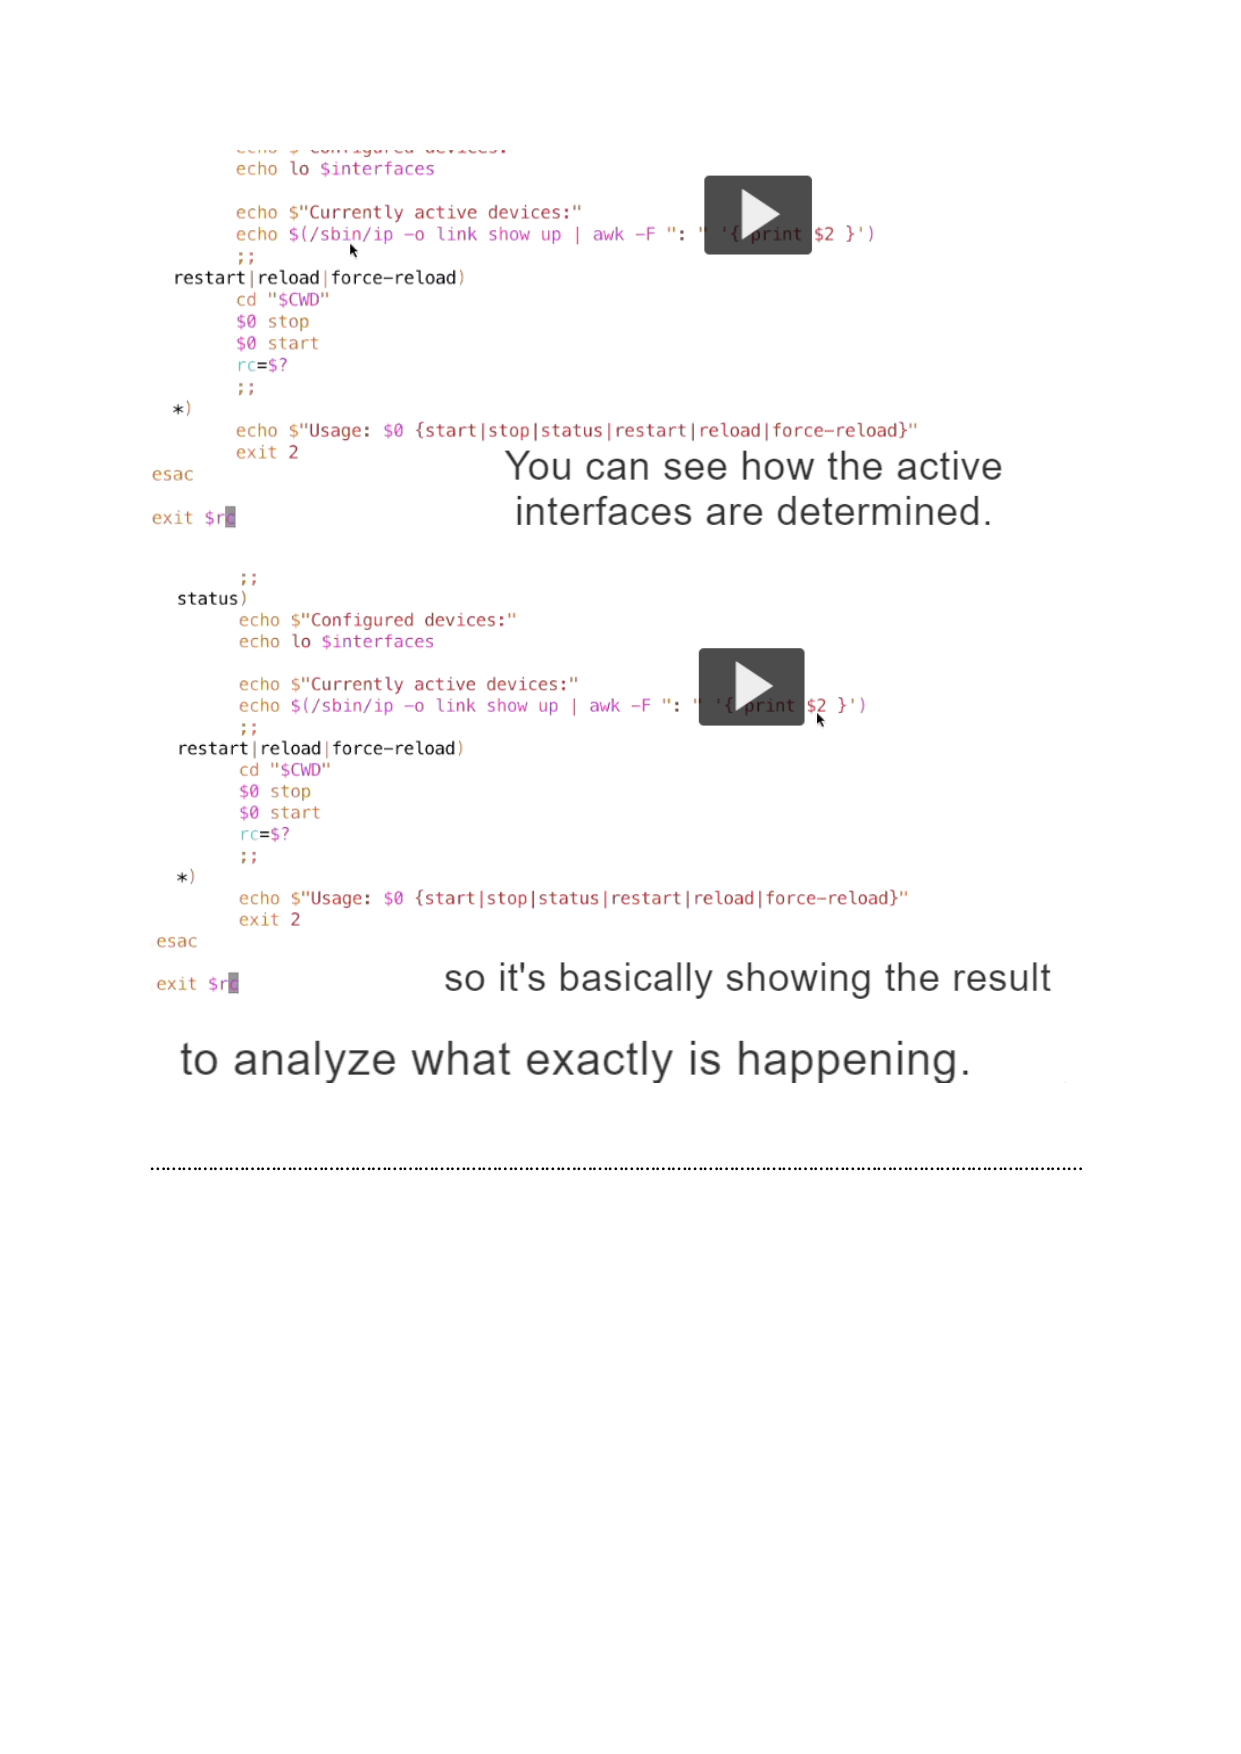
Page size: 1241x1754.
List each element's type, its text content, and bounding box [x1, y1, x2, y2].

picture [150, 572, 1091, 1000]
picture [150, 1018, 1091, 1083]
text …………………………………………………………………………………………………………………………………………………………... [150, 1148, 1090, 1177]
picture [150, 150, 1091, 554]
